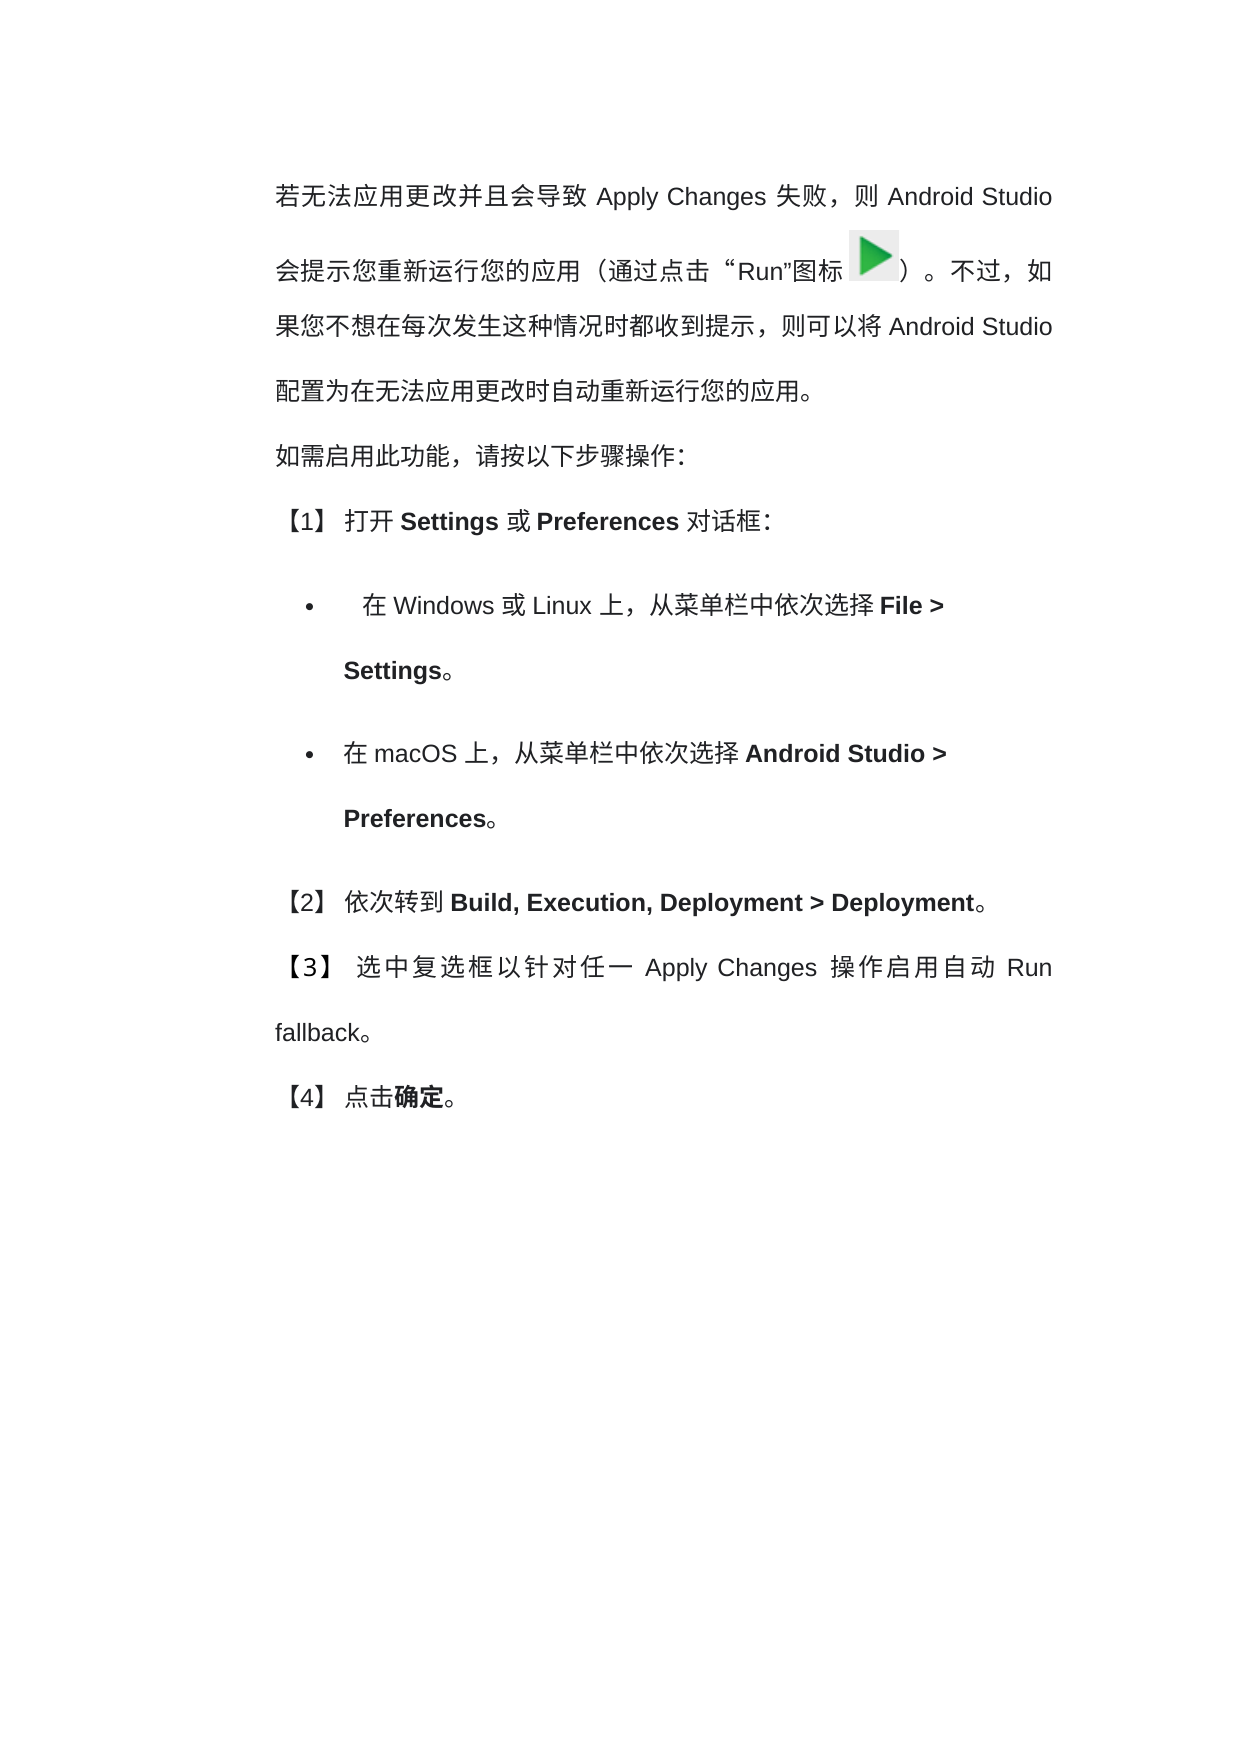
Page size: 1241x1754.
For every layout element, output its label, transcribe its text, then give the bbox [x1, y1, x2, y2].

list 在 macOS 上，从菜单栏中依次选择 Android Studio > Preferences。 [306, 719, 1053, 849]
picture [849, 230, 900, 281]
text 【3】 选中复选框以针对任一 Apply Changes 操作启用自动 Run fallback。 [275, 933, 1053, 1063]
text 【4】 点击确定。 [275, 1063, 1053, 1128]
text 如需启用此功能，请按以下步骤操作： [275, 422, 1053, 487]
text 【1】 打开 Settings 或 Preferences 对话框： [275, 487, 1053, 552]
text 【2】 依次转到 Build, Execution, Deployment > Deployment。 [275, 868, 1053, 933]
list 在 Windows 或 Linux 上，从菜单栏中依次选择 File > Settings。 [306, 571, 1053, 701]
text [275, 162, 1053, 204]
